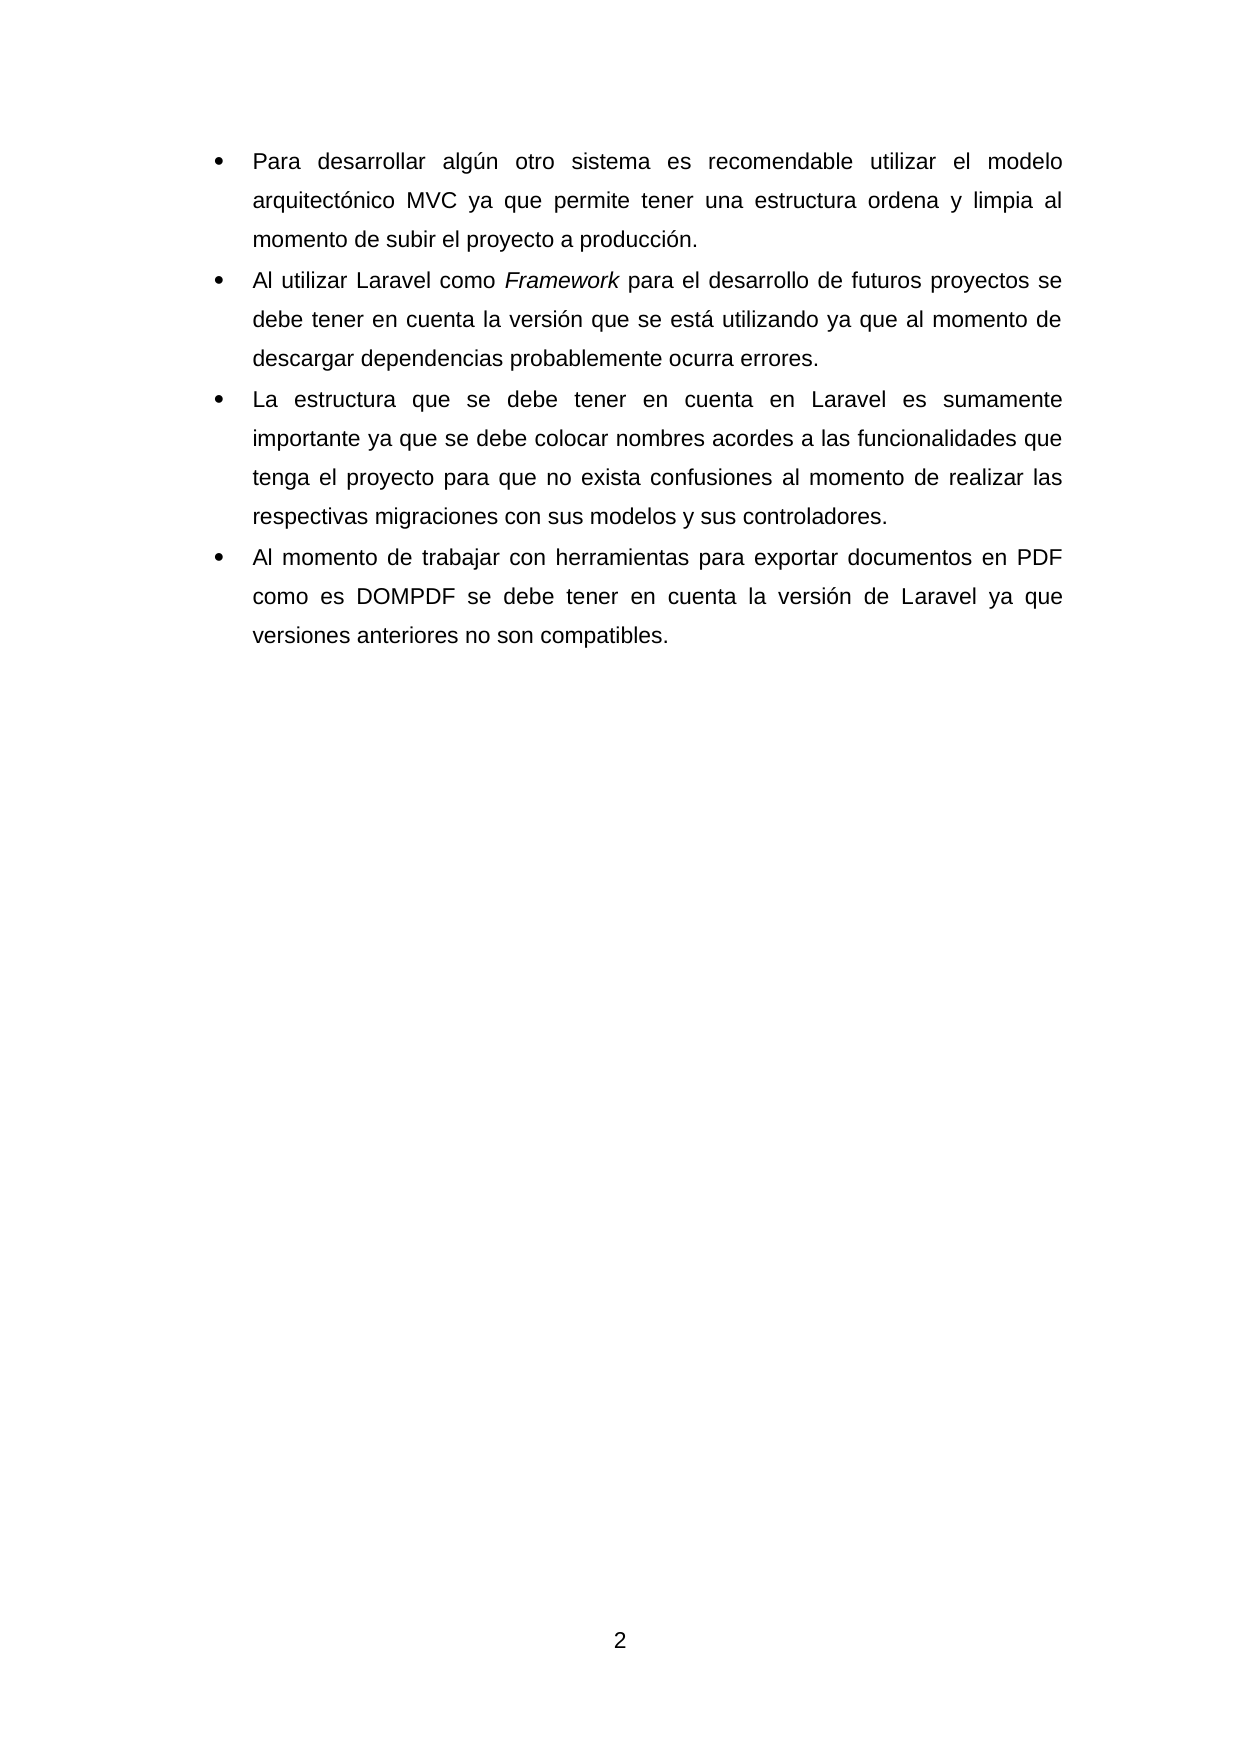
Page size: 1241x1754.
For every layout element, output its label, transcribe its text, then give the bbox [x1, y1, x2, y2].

list Al utilizar Laravel como Framework para el desarrollo de futuros proyectos se debe tener en cuenta la versión que se está utilizando ya que al momento de descargar dependencias probablemente ocurra errores. [215, 267, 1063, 371]
list La estructura que se debe tener en cuenta en Laravel es sumamente importante ya que se debe colocar nombres acordes a las funcionalidades que tenga el proyecto para que no exista confusiones al momento de realizar las respectivas migraciones con sus modelos y sus controladores. [215, 386, 1063, 529]
list Para desarrollar algún otro sistema es recomendable utilizar el modelo arquitectónico MVC ya que permite tener una estructura ordena y limpia al momento de subir el proyecto a producción. [215, 148, 1063, 252]
list Al momento de trabajar con herramientas para exportar documentos en PDF como es DOMPDF se debe tener en cuenta la versión de Laravel ya que versiones anteriores no son compatibles. [215, 544, 1063, 649]
